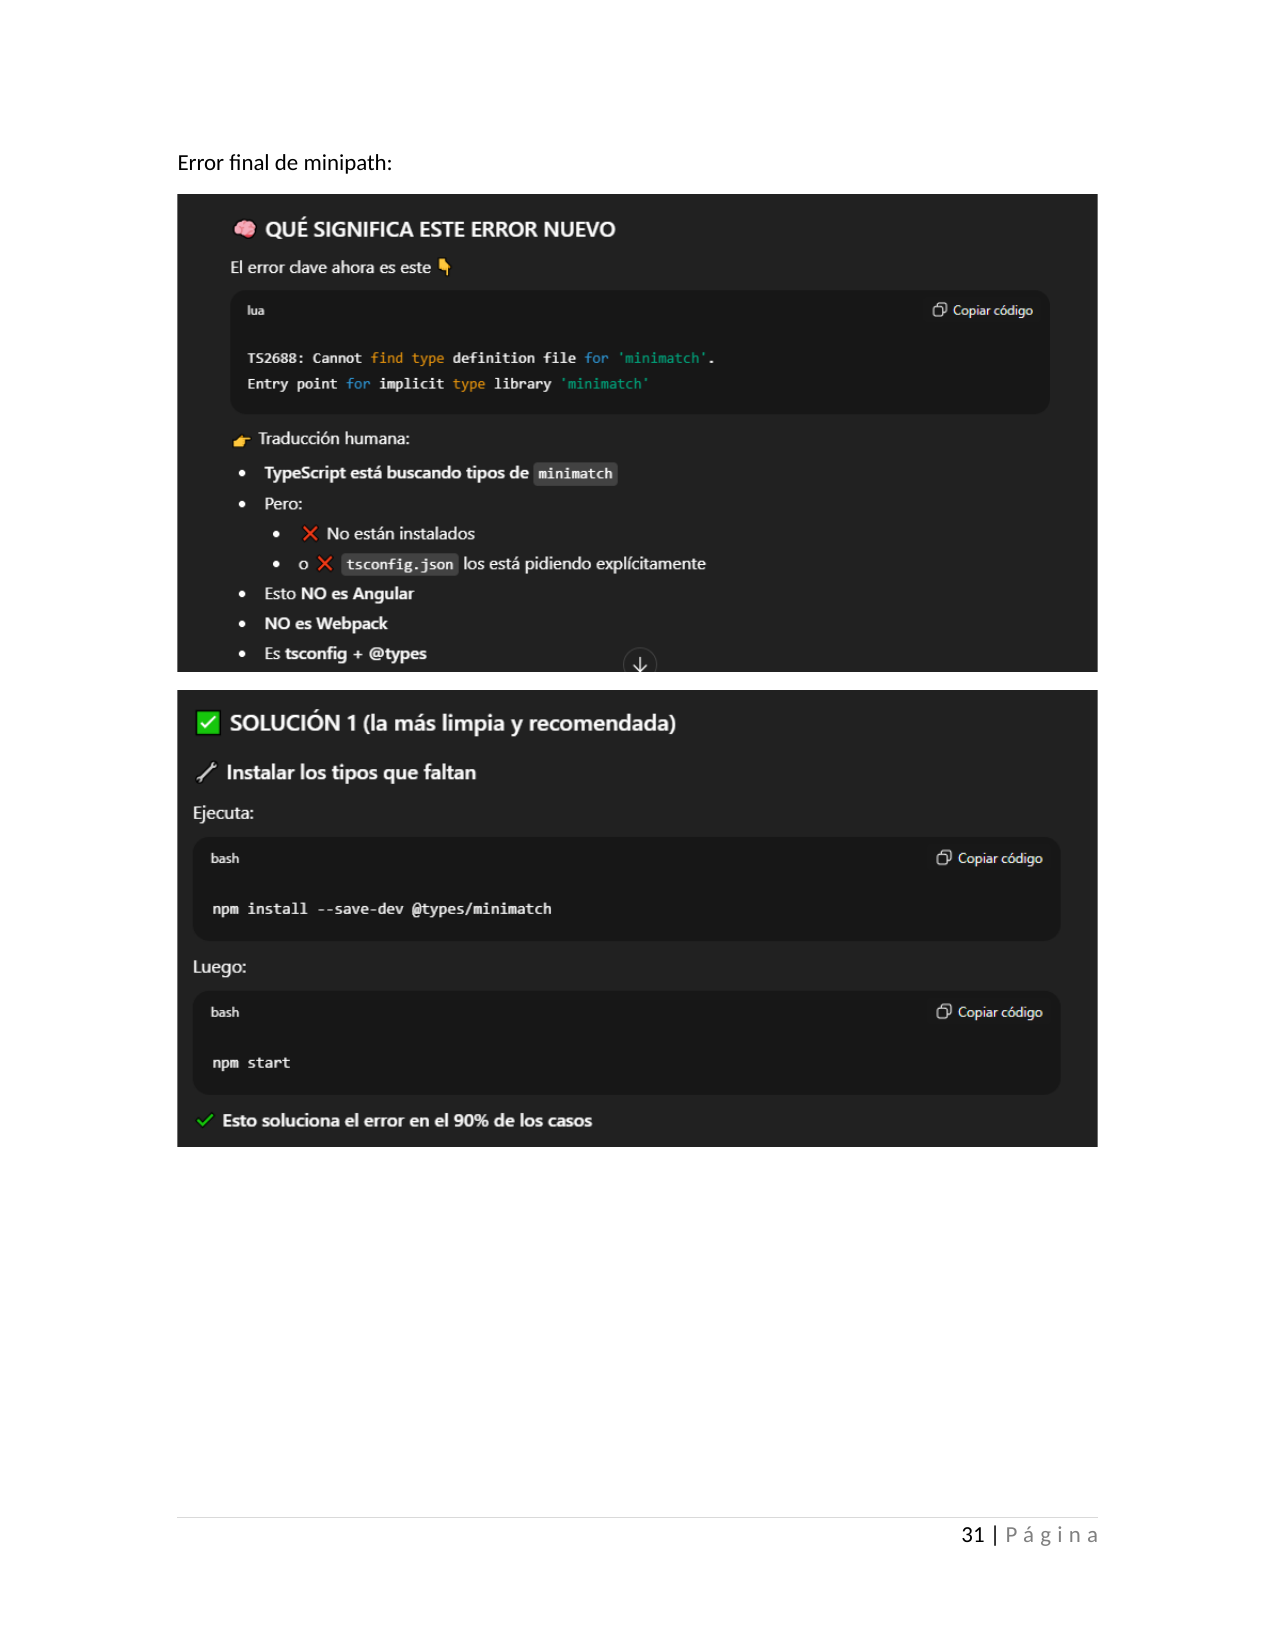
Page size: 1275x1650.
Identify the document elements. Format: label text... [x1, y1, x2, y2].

text Error final de minipath: [177, 148, 1098, 176]
picture [177, 194, 1098, 672]
picture [177, 690, 1098, 1147]
